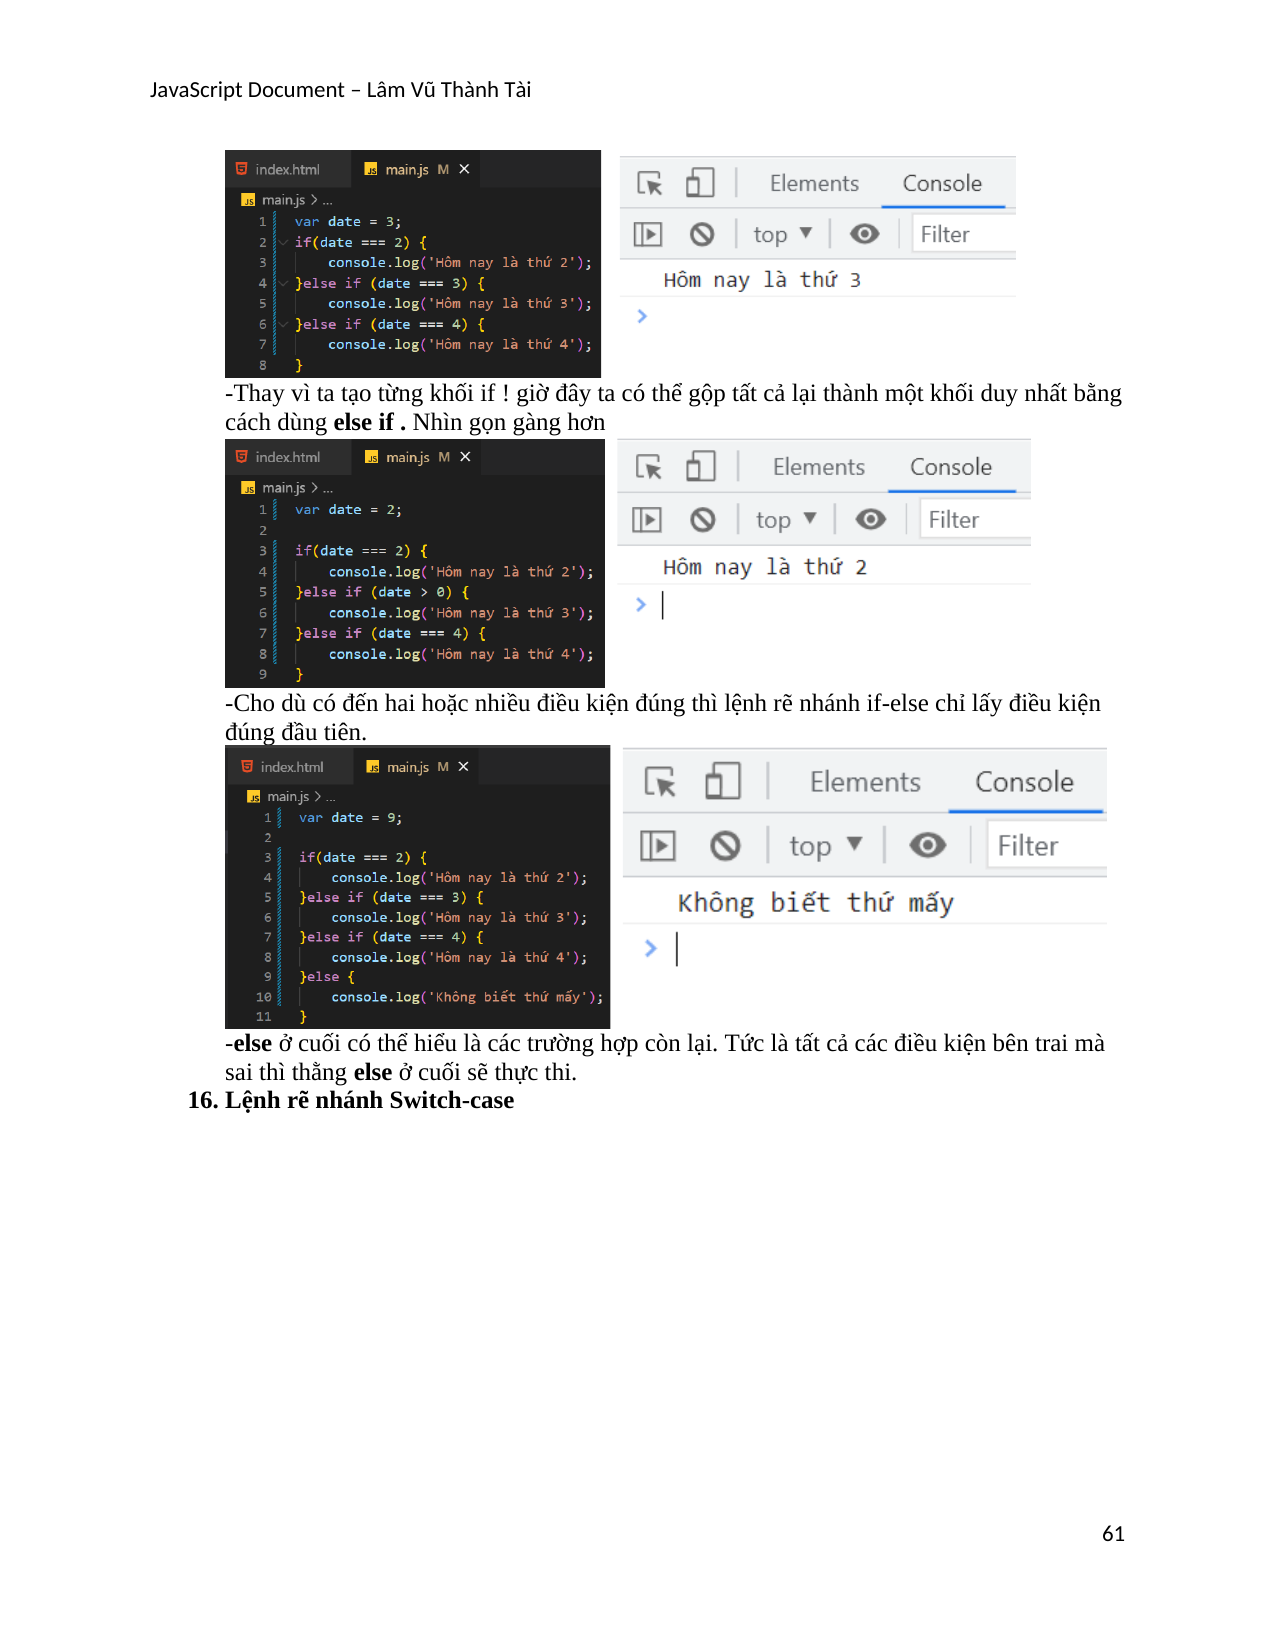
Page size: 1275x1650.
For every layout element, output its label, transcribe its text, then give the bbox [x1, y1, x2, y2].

text -Cho dù có đến hai hoặc nhiều điều kiện đúng thì lệnh rẽ nhánh if-else chỉ lấy điều kiện đúng đầu tiên. [225, 688, 1125, 746]
picture [225, 150, 602, 378]
text -else ở cuối có thể hiểu là các trường hợp còn lại. Tức là tất cả các điều kiện bên trai mà sai thì thằng else ở cuối sẽ thực thi. [225, 1028, 1125, 1086]
picture [225, 745, 611, 1029]
picture [622, 745, 1107, 1029]
list Lệnh rẽ nhánh Switch-case [187, 1086, 1125, 1114]
picture [225, 439, 605, 688]
picture [619, 155, 1016, 378]
picture [617, 435, 1031, 688]
text -Thay vì ta tạo từng khối if ! giờ đây ta có thể gộp tất cả lại thành một khối duy nhất bằng cách dùng else if . Nhìn gọn gàng hơn [225, 378, 1125, 436]
